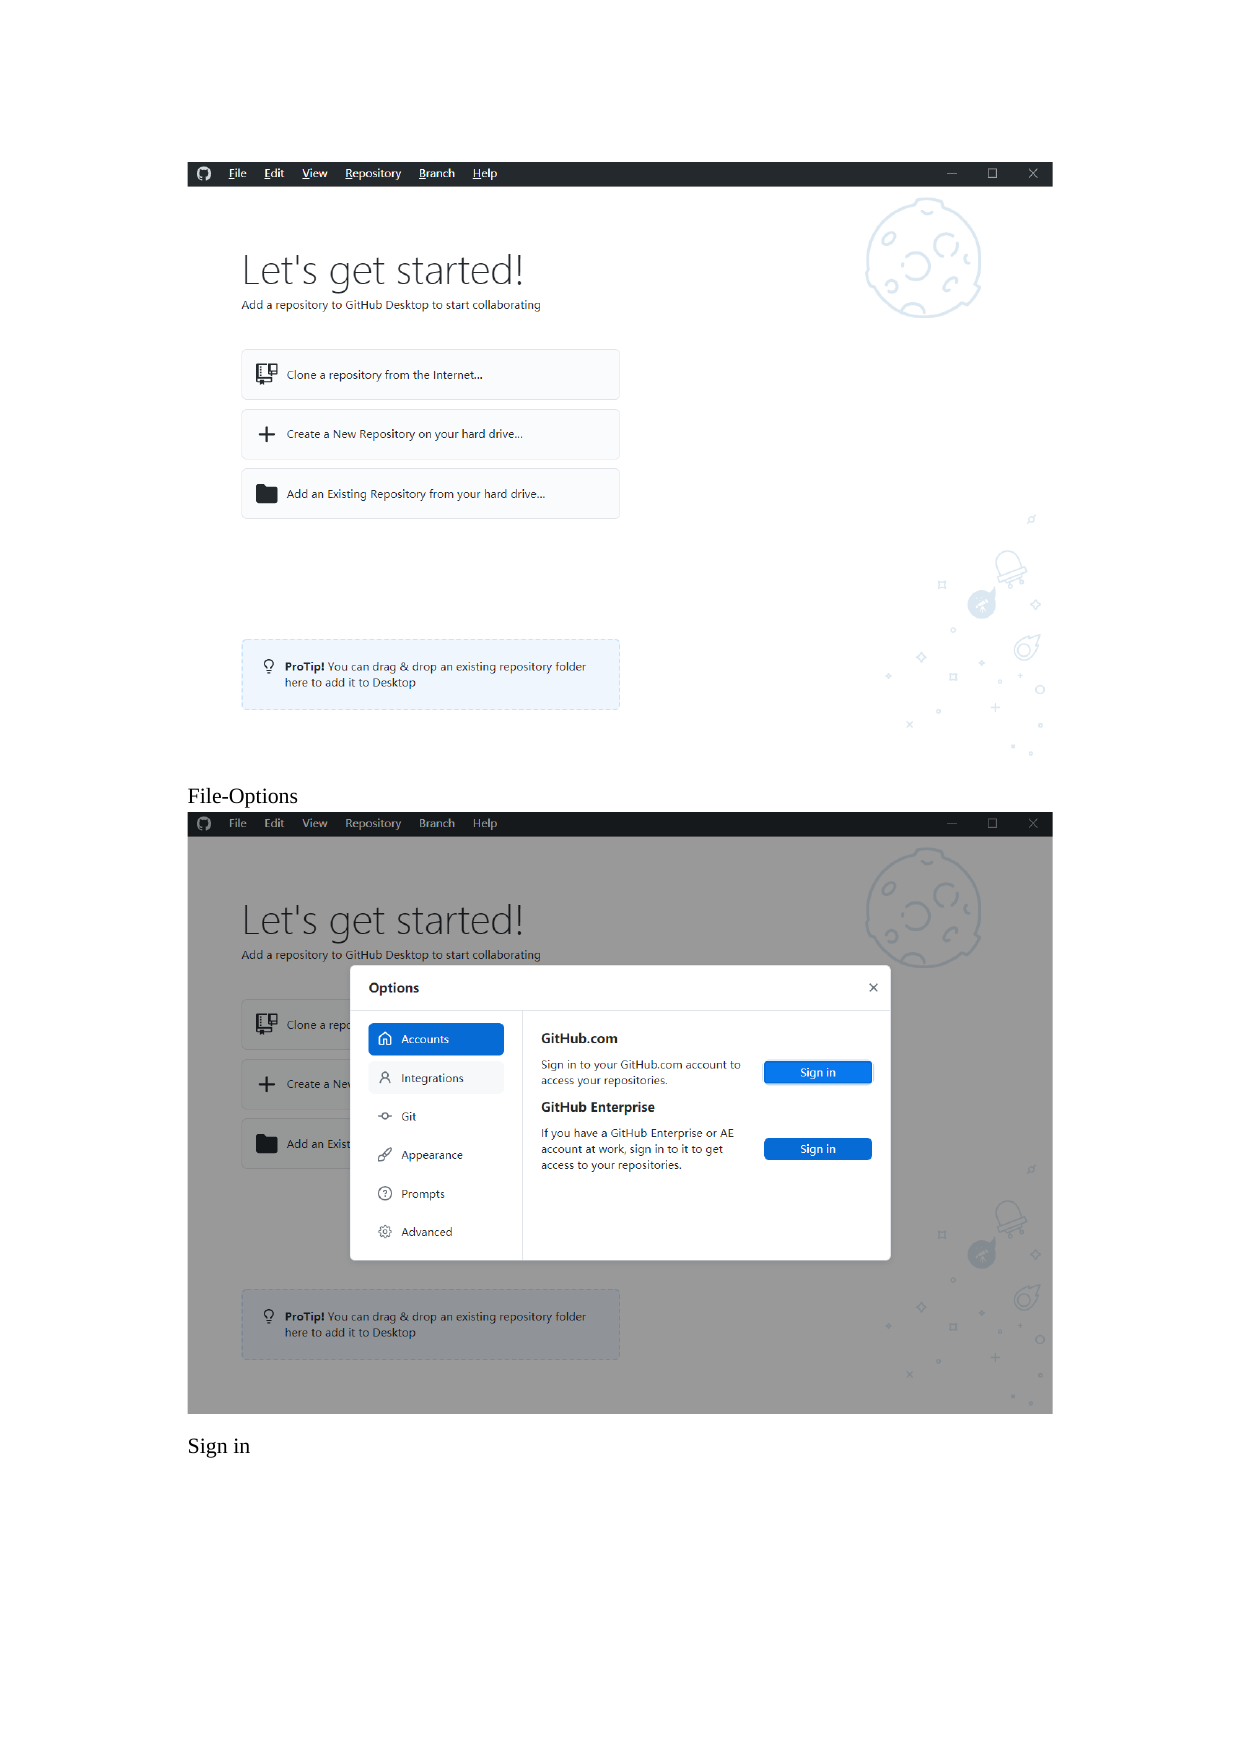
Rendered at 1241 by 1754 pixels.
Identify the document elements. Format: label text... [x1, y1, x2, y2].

picture [187, 812, 1053, 1414]
text Sign in [187, 1429, 1053, 1462]
picture [187, 162, 1053, 764]
text File-Options [187, 779, 1053, 812]
